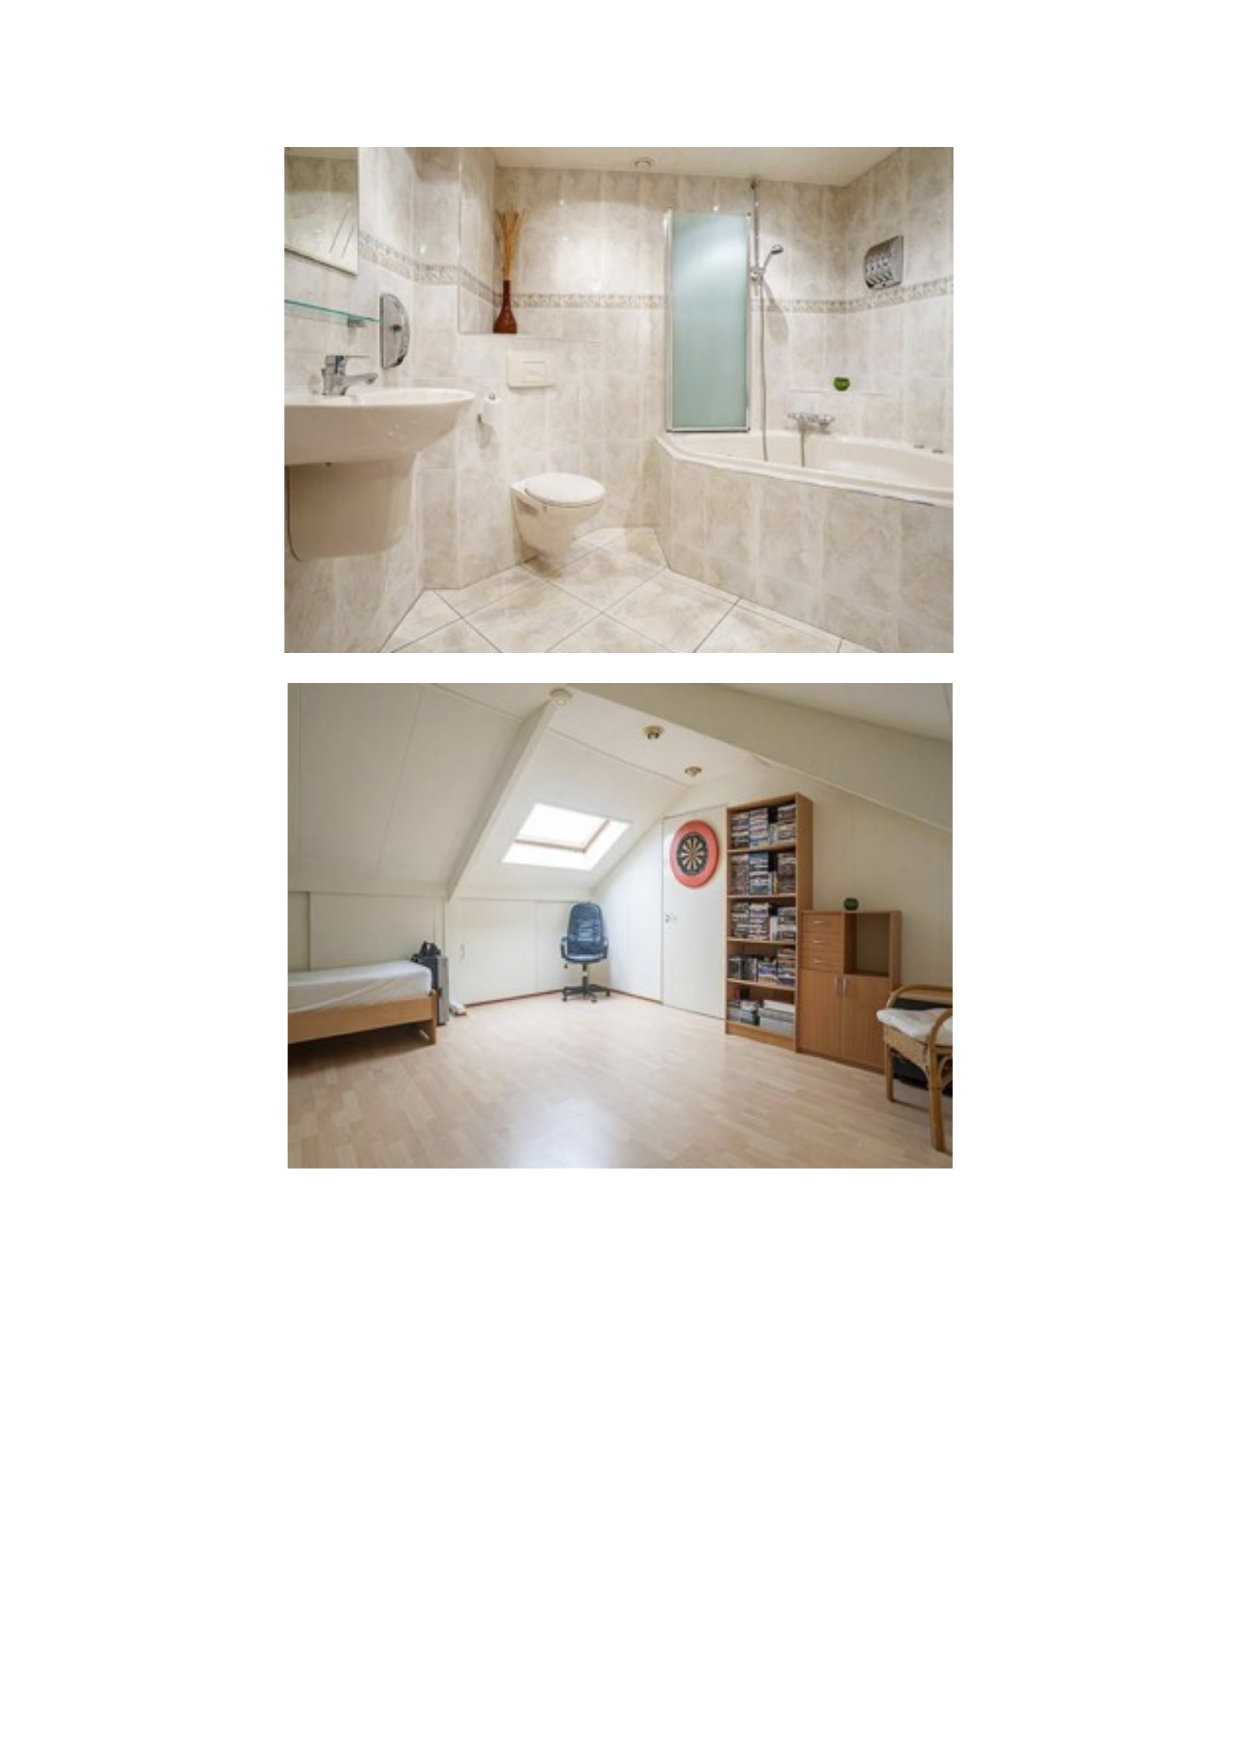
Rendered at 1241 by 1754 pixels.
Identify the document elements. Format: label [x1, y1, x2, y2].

picture [284, 147, 957, 653]
picture [287, 683, 953, 1170]
